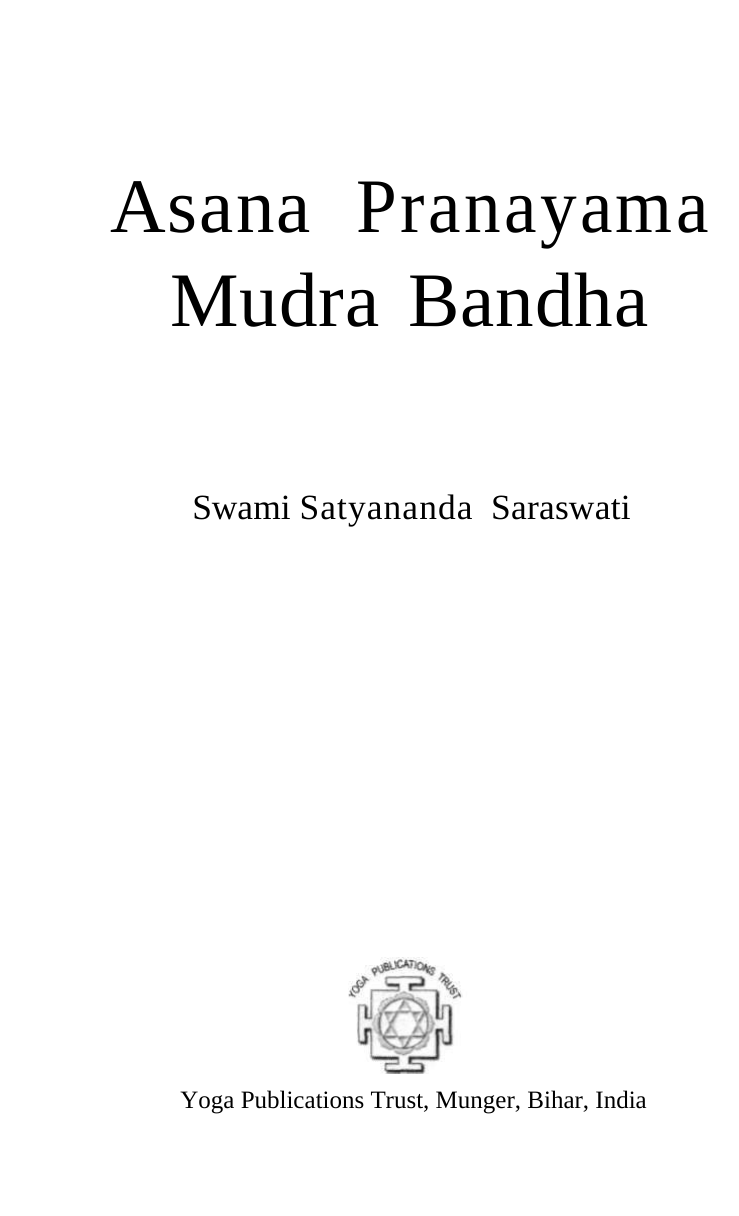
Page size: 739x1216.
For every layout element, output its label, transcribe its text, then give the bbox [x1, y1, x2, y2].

subtitle Asana Pranayama Mudra Bandha [100, 161, 718, 343]
subtitle Yoga Publications Trust, Munger, Bihar, India [100, 966, 726, 1114]
picture [348, 957, 468, 966]
text Swami Satyananda Saraswati [100, 487, 722, 527]
